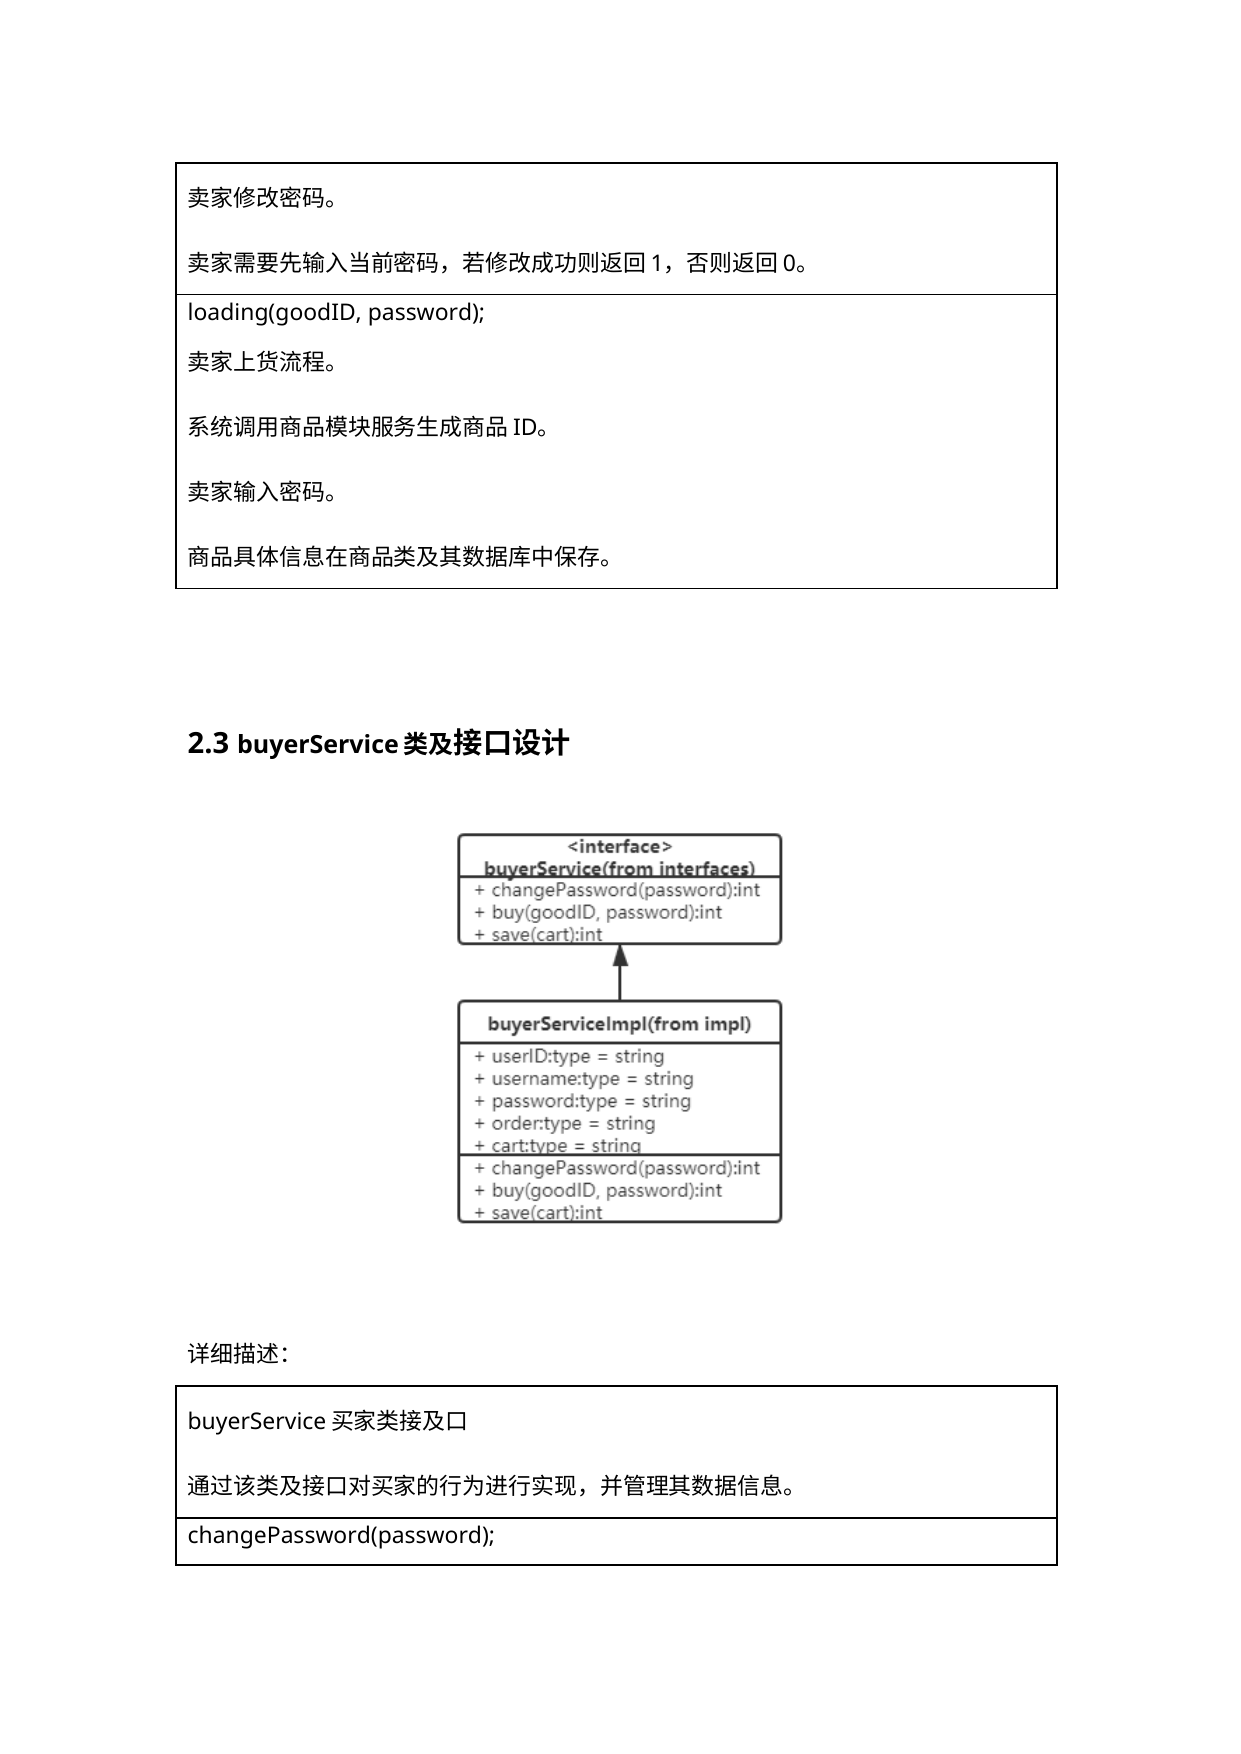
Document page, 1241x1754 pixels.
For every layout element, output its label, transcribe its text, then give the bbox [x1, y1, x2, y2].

picture [424, 800, 816, 1257]
text 2.3 buyerService类及接口设计 [187, 708, 1053, 773]
table_cell loading(goodID, password); 卖家上货流程。 系统调用商品模块服务生成商品ID。 卖家输入密码。 商品具体信息在商品类及其数据库中保存。 [177, 295, 1056, 588]
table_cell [177, 1519, 1056, 1564]
text 详细描述： [187, 1320, 1053, 1385]
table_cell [177, 164, 1056, 293]
table_header buyerService买家类接及口 通过该类及接口对买家的行为进行实现，并管理其数据信息。 [177, 1387, 1056, 1517]
